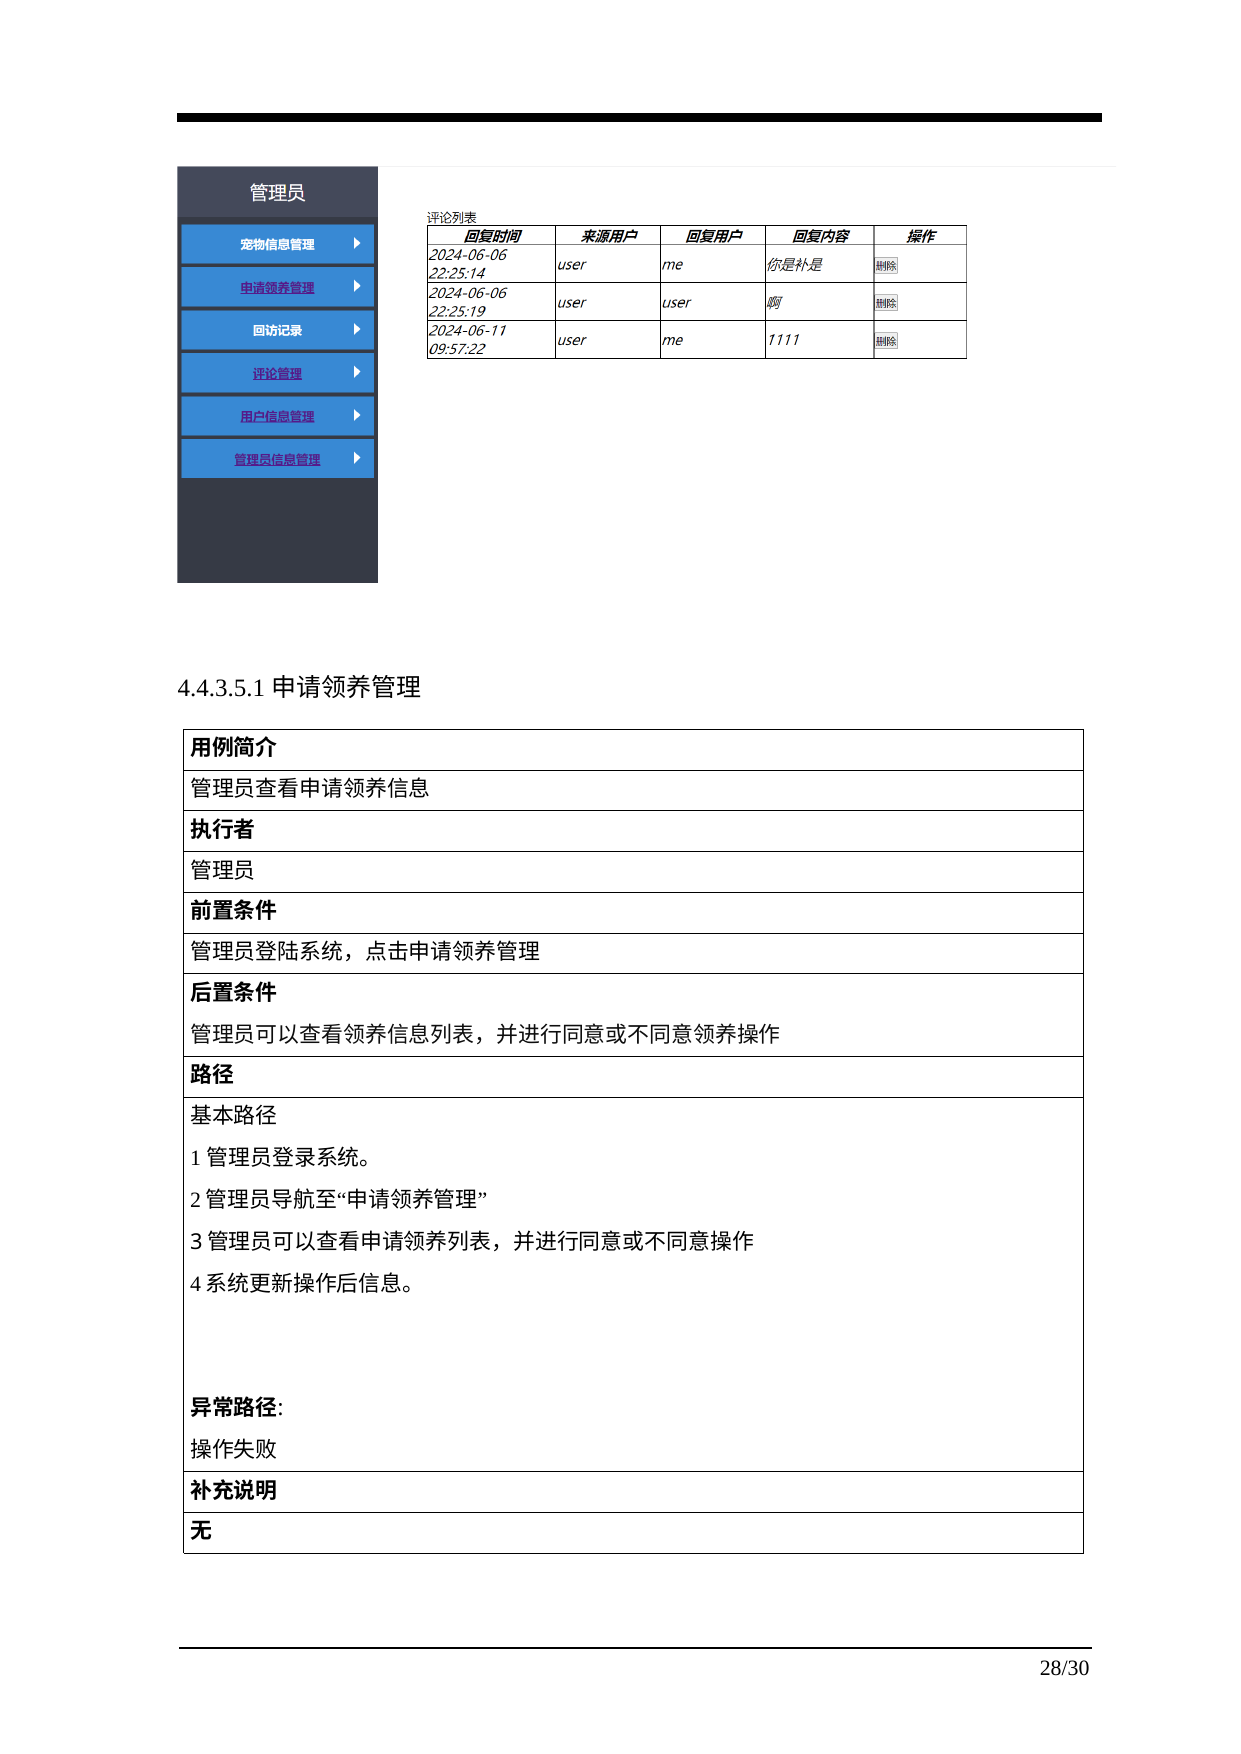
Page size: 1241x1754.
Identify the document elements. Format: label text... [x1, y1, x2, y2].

table_cell 补充说明 [184, 1472, 1083, 1512]
table_cell 执行者 [184, 811, 1083, 851]
table_cell 管理员查看申请领养信息 [184, 771, 1083, 810]
table_header 用例简介 [184, 730, 1083, 769]
table_cell 前置条件 [184, 893, 1083, 932]
table_cell 后置条件 管理员可以查看领养信息列表，并进行同意或不同意领养操作 [184, 974, 1083, 1056]
table_cell 无 [184, 1513, 1083, 1553]
picture [177, 163, 1117, 583]
text 4.4.3.5.1 申请领养管理 [177, 652, 1116, 720]
table_cell 基本路径 1 管理员登录系统。 2管理员导航至“申请领养管理” 3管理员可以查看申请领养列表，并进行同意或不同意操作 4系统更新操作后信息。 异常路径: 操作失败 [184, 1098, 1083, 1471]
table_cell 管理员 [184, 852, 1083, 892]
table_cell 管理员登陆系统，点击申请领养管理 [184, 934, 1083, 973]
table_cell 路径 [184, 1057, 1083, 1096]
